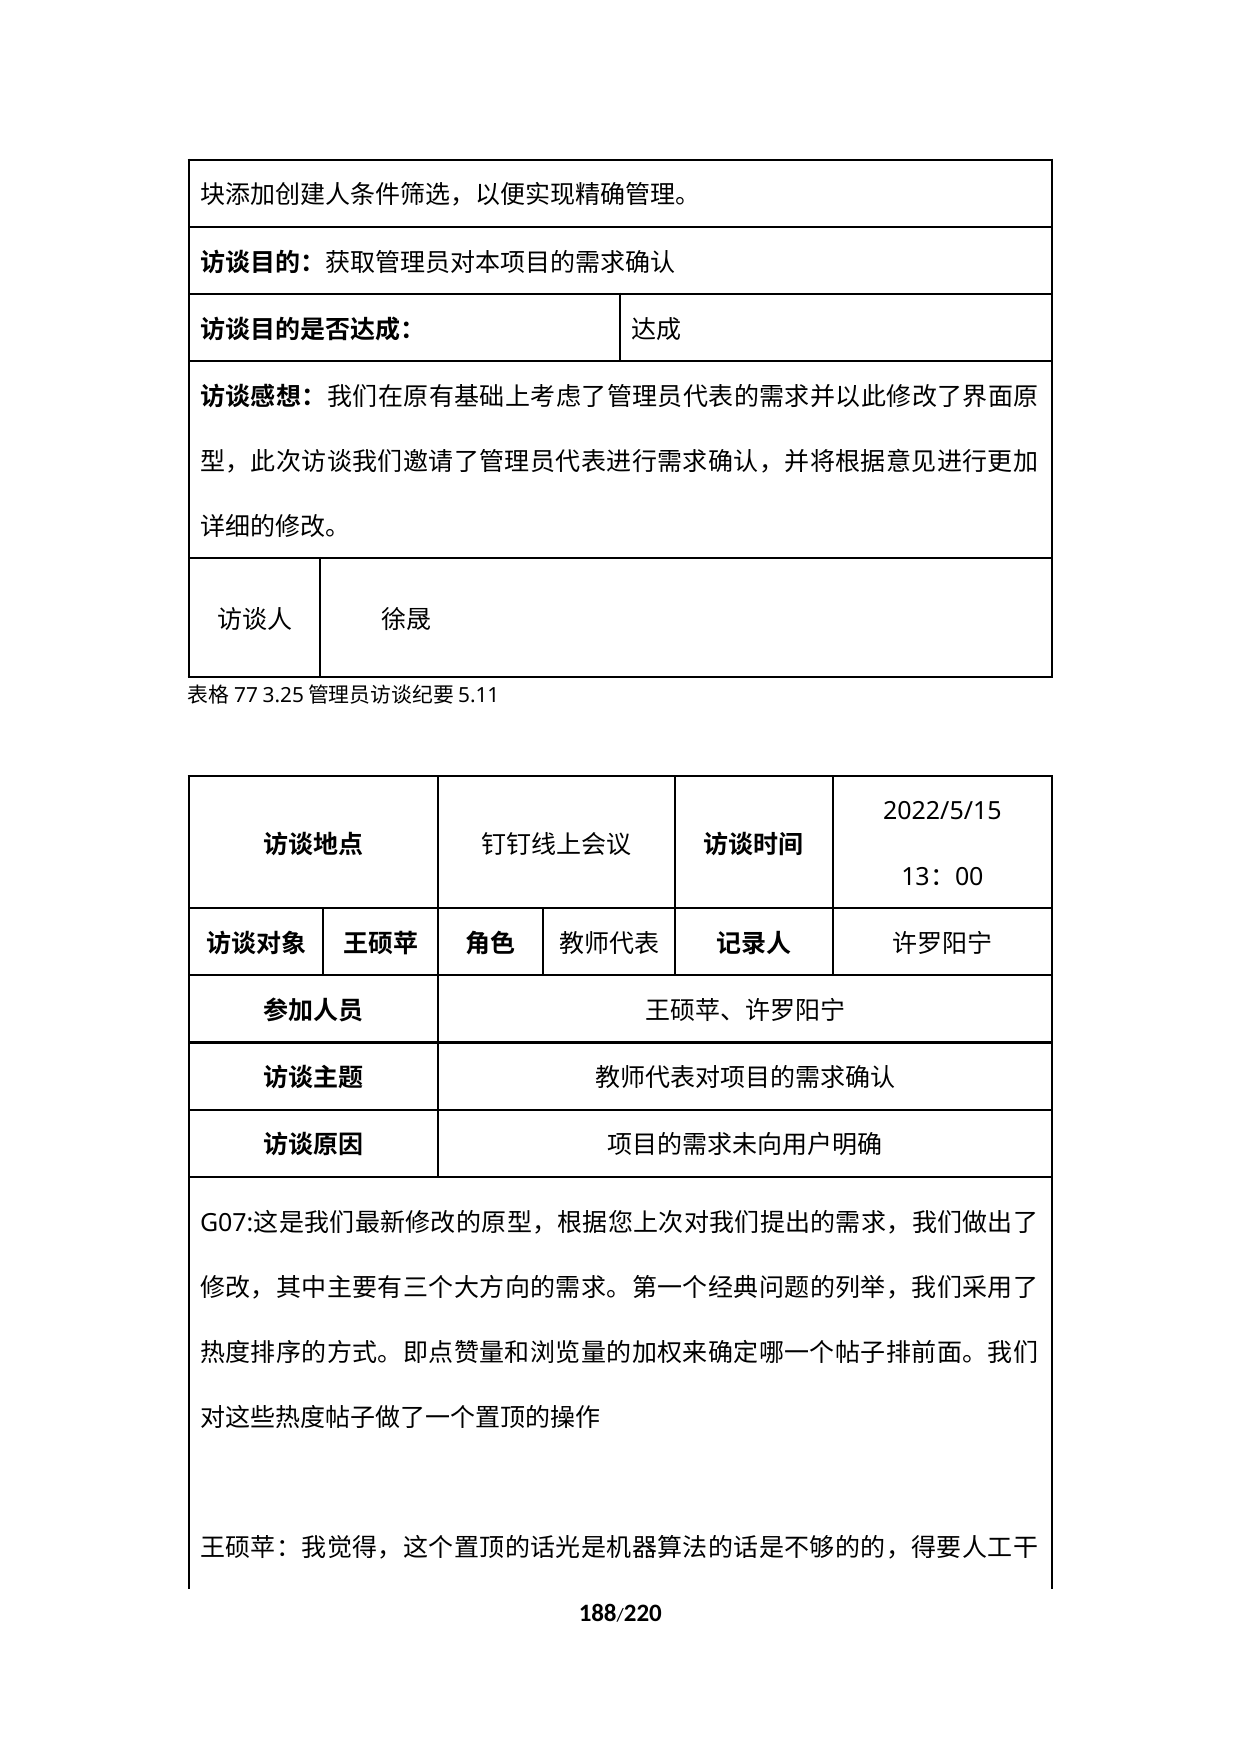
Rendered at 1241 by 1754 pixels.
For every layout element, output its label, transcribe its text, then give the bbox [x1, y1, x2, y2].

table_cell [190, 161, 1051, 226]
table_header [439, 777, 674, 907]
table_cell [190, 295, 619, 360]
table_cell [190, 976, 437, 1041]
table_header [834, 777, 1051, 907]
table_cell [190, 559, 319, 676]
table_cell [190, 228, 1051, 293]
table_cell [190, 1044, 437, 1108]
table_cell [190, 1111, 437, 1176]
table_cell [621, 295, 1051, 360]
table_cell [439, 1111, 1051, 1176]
text 表格 77 3.25管理员访谈纪要5.11 [187, 678, 1053, 710]
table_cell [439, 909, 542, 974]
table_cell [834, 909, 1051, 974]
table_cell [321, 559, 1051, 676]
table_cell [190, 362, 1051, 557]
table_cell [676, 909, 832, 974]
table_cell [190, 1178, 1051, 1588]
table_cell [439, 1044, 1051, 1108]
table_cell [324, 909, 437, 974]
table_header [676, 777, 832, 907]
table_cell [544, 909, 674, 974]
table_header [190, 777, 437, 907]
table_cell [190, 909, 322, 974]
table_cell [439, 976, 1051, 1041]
